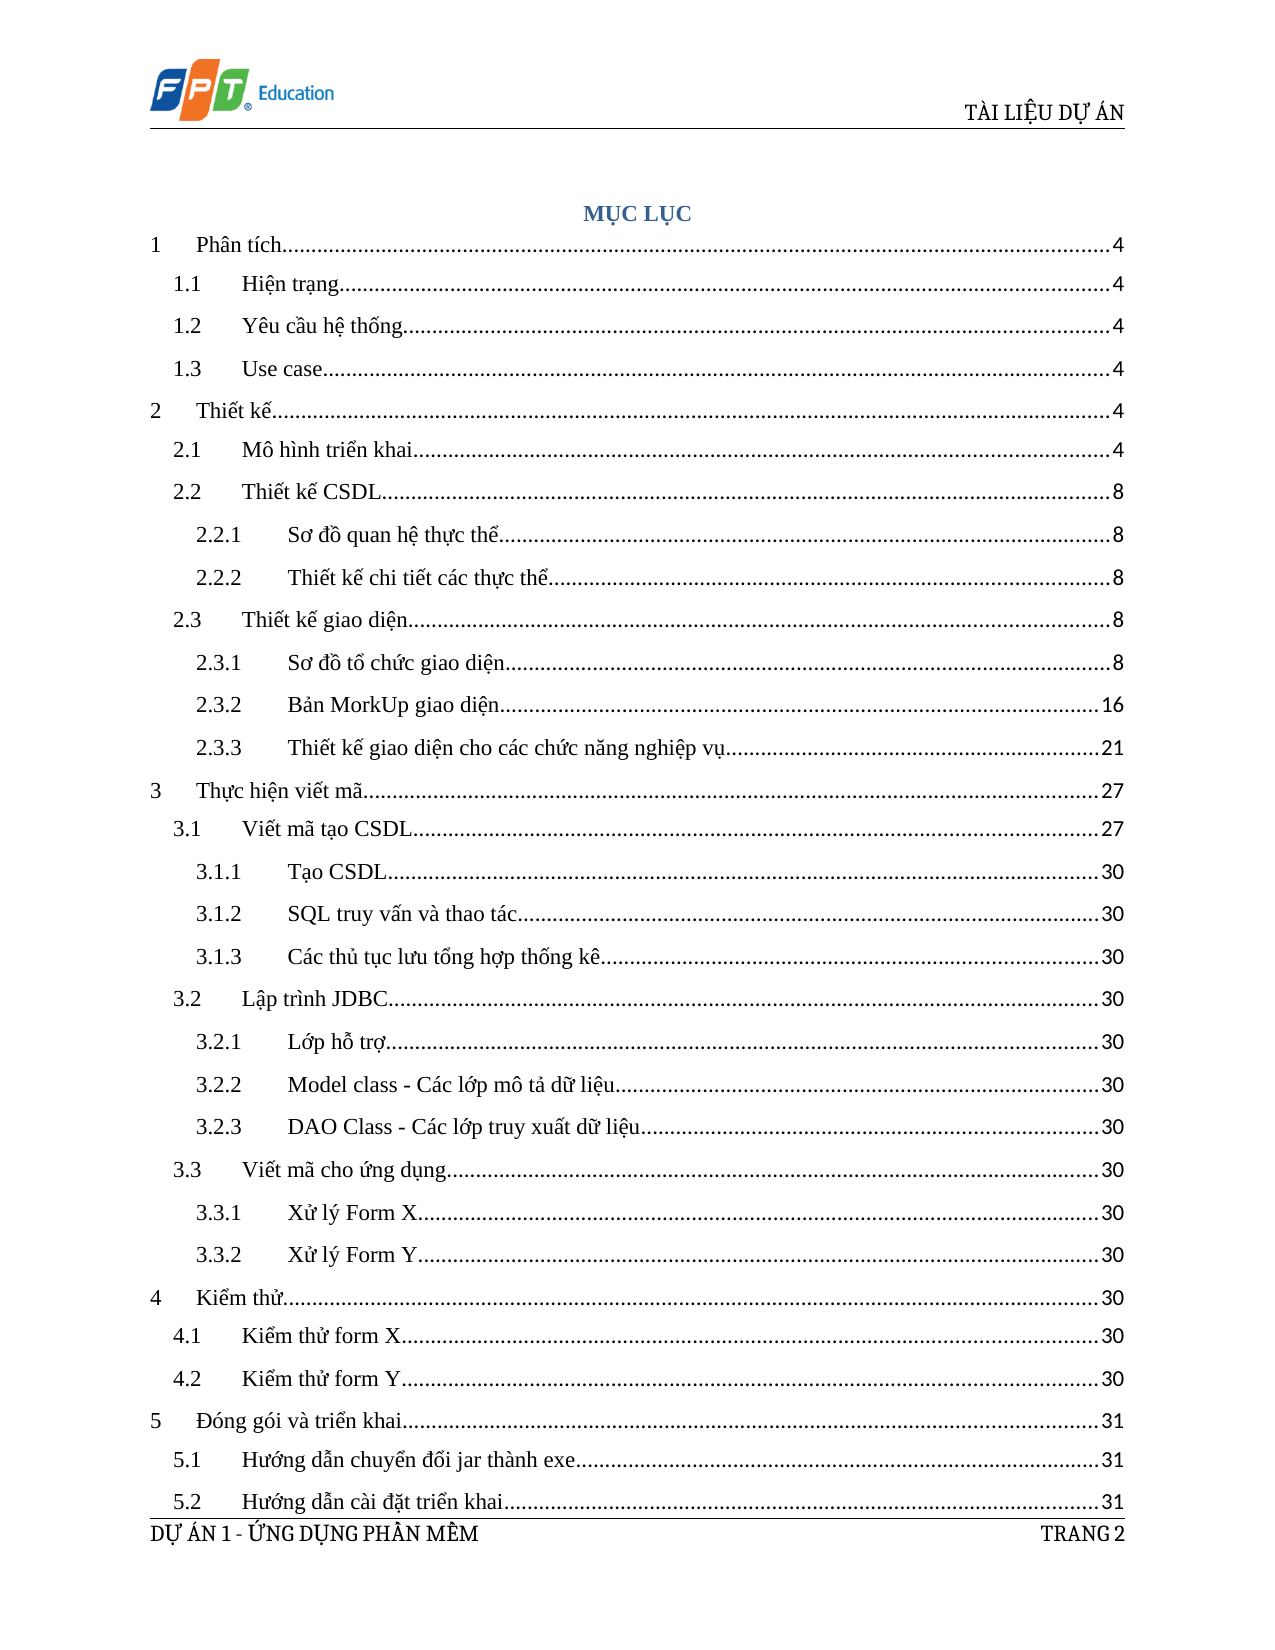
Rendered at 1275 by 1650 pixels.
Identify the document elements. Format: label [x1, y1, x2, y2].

picture [150, 59, 336, 121]
